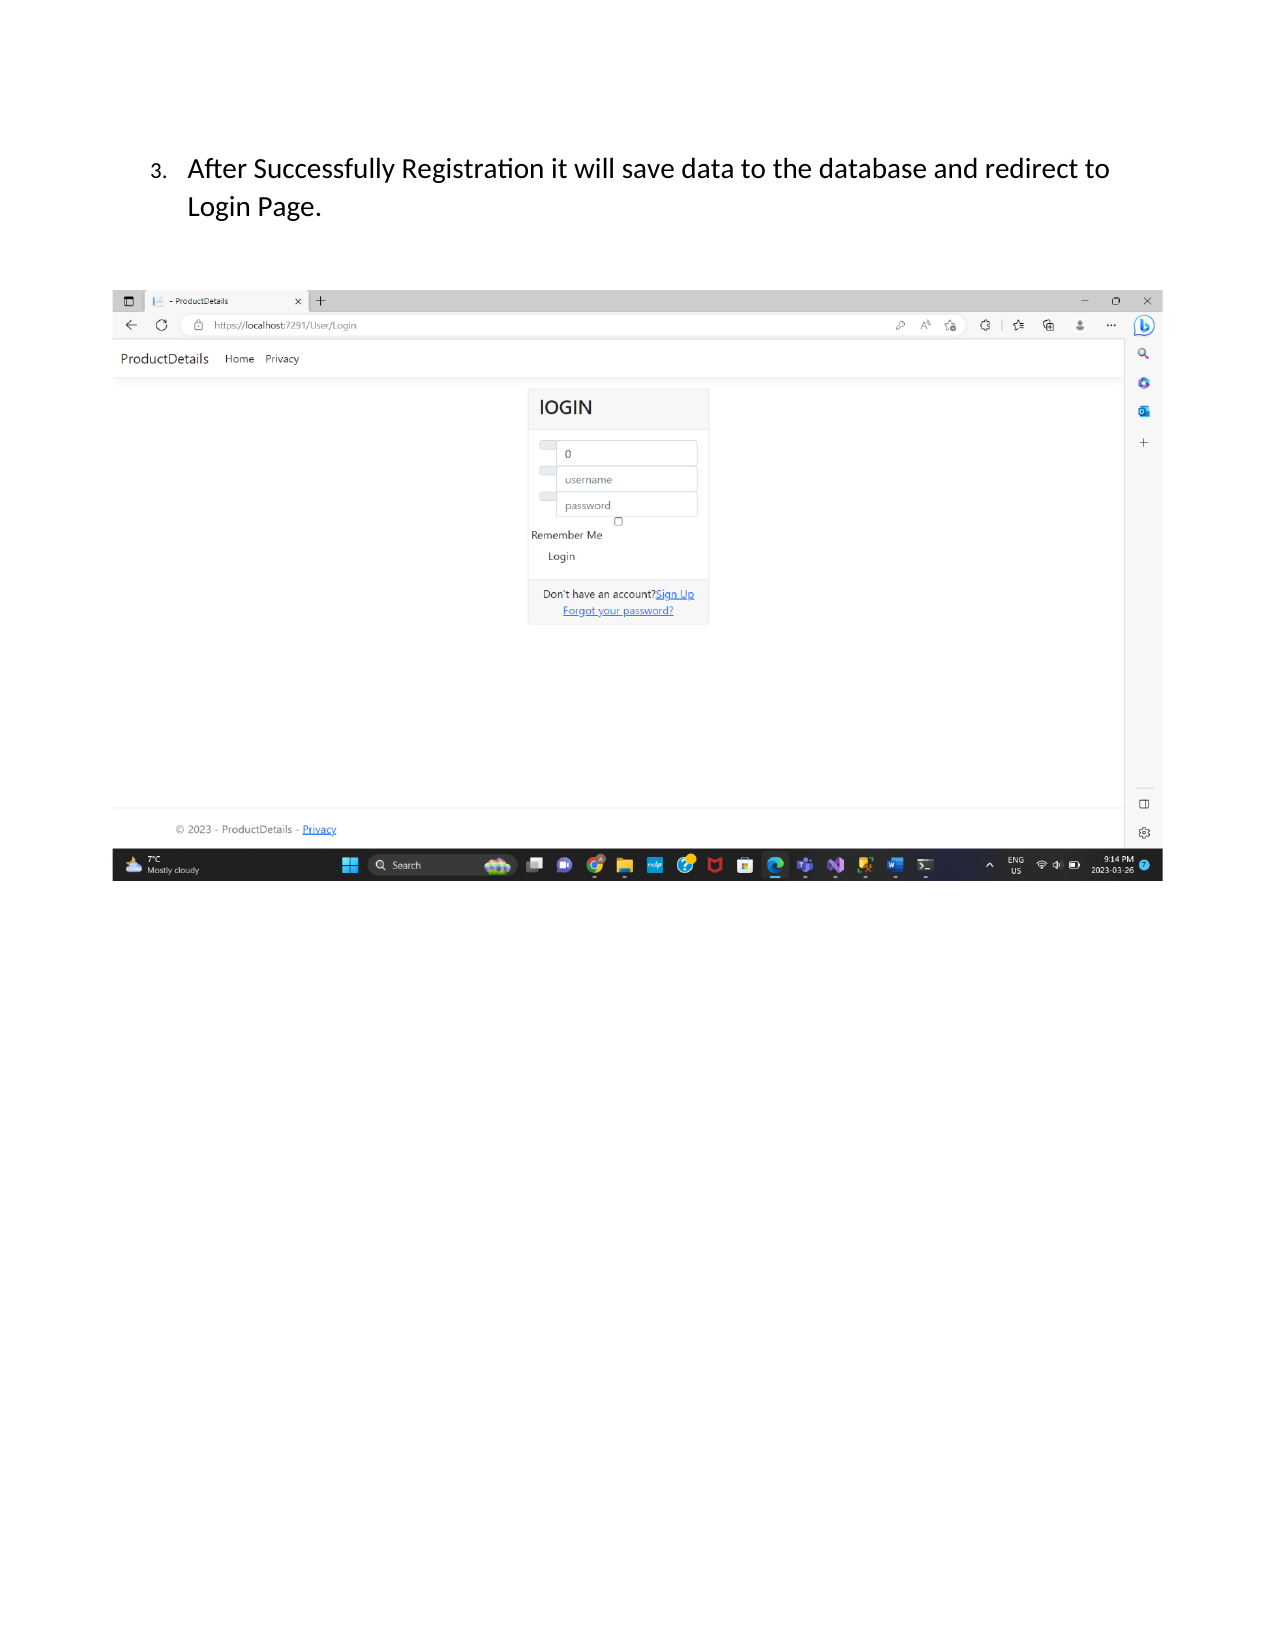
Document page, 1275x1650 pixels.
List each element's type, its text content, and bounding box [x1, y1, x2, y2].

picture [112, 290, 1163, 881]
list After Successfully Registration it will save data to the database and redirect to Login Page. [150, 150, 1162, 224]
